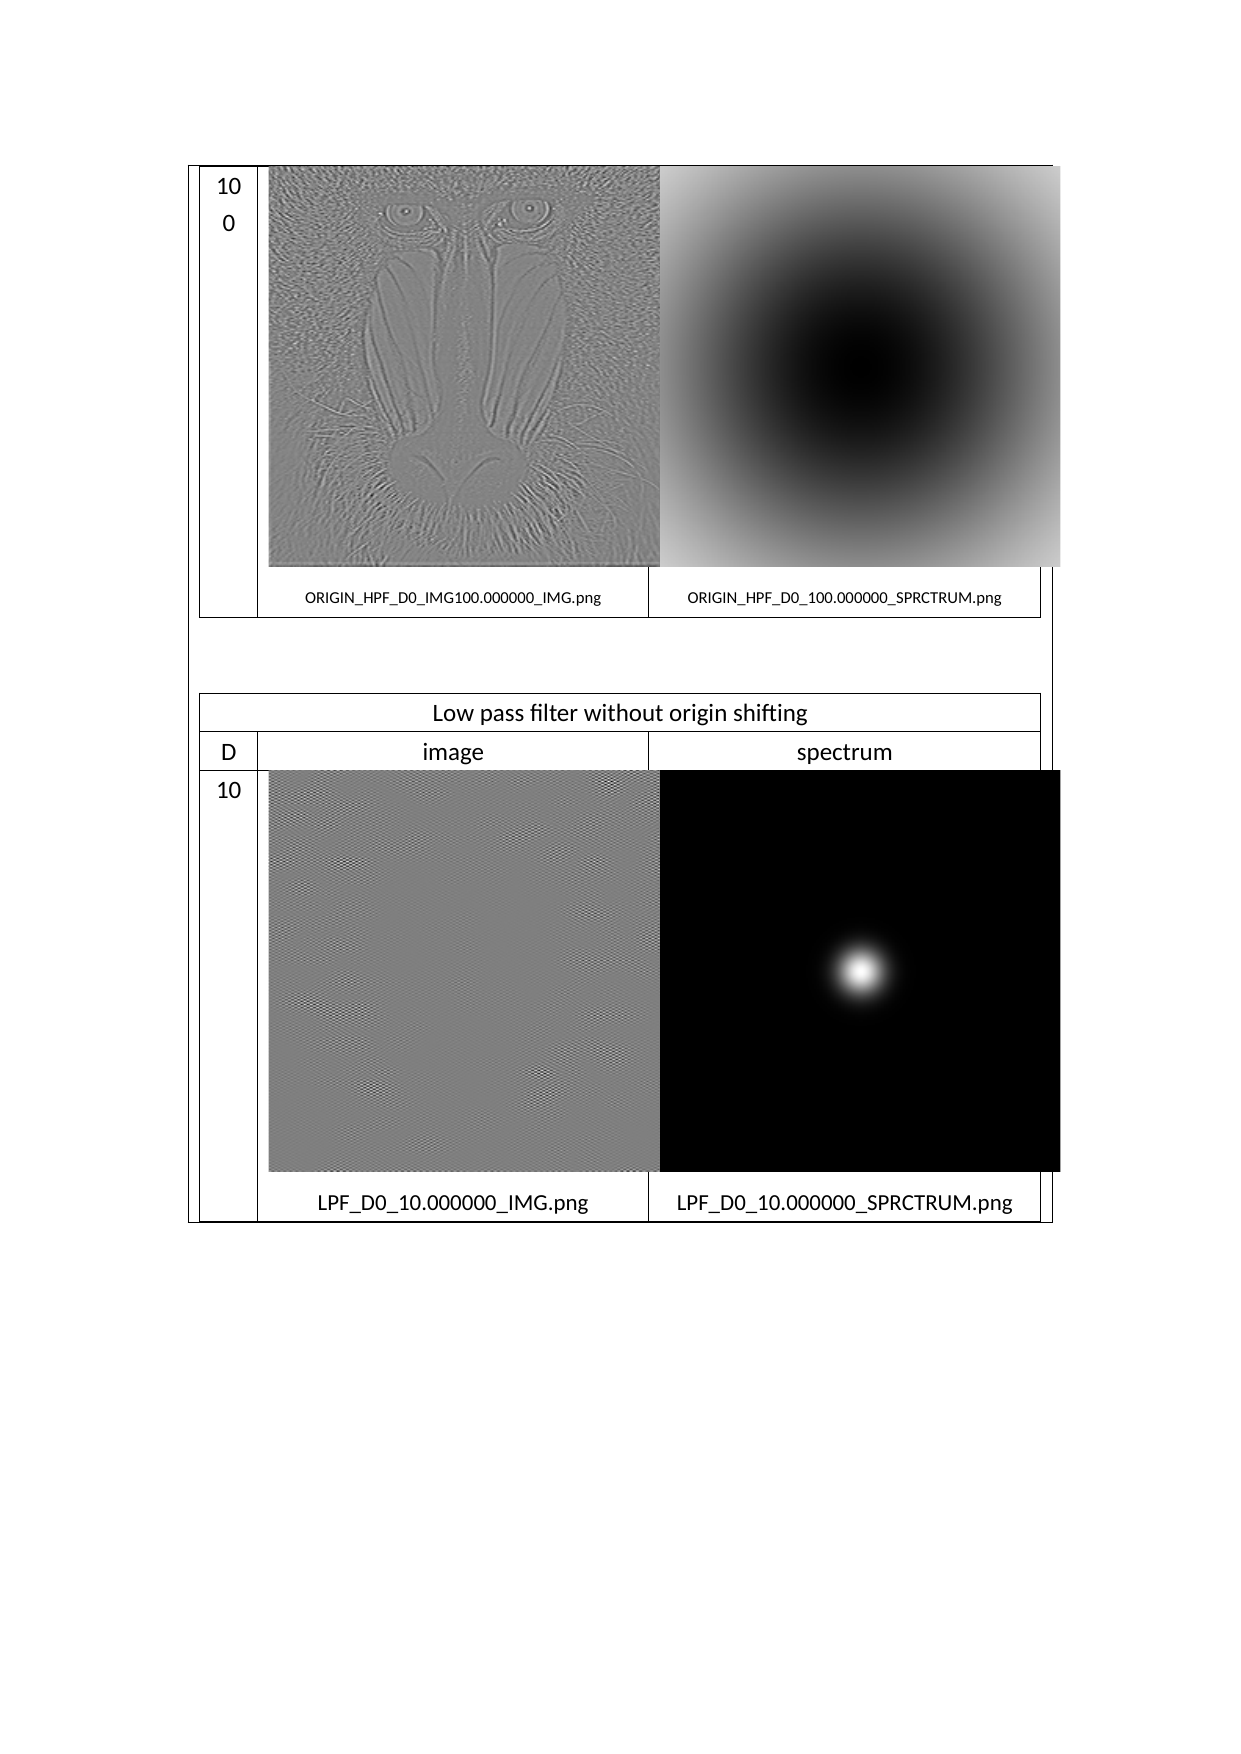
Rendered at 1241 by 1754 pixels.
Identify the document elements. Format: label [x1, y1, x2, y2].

picture [268, 770, 1061, 1172]
picture [268, 166, 1061, 567]
table_cell [189, 166, 1052, 1222]
